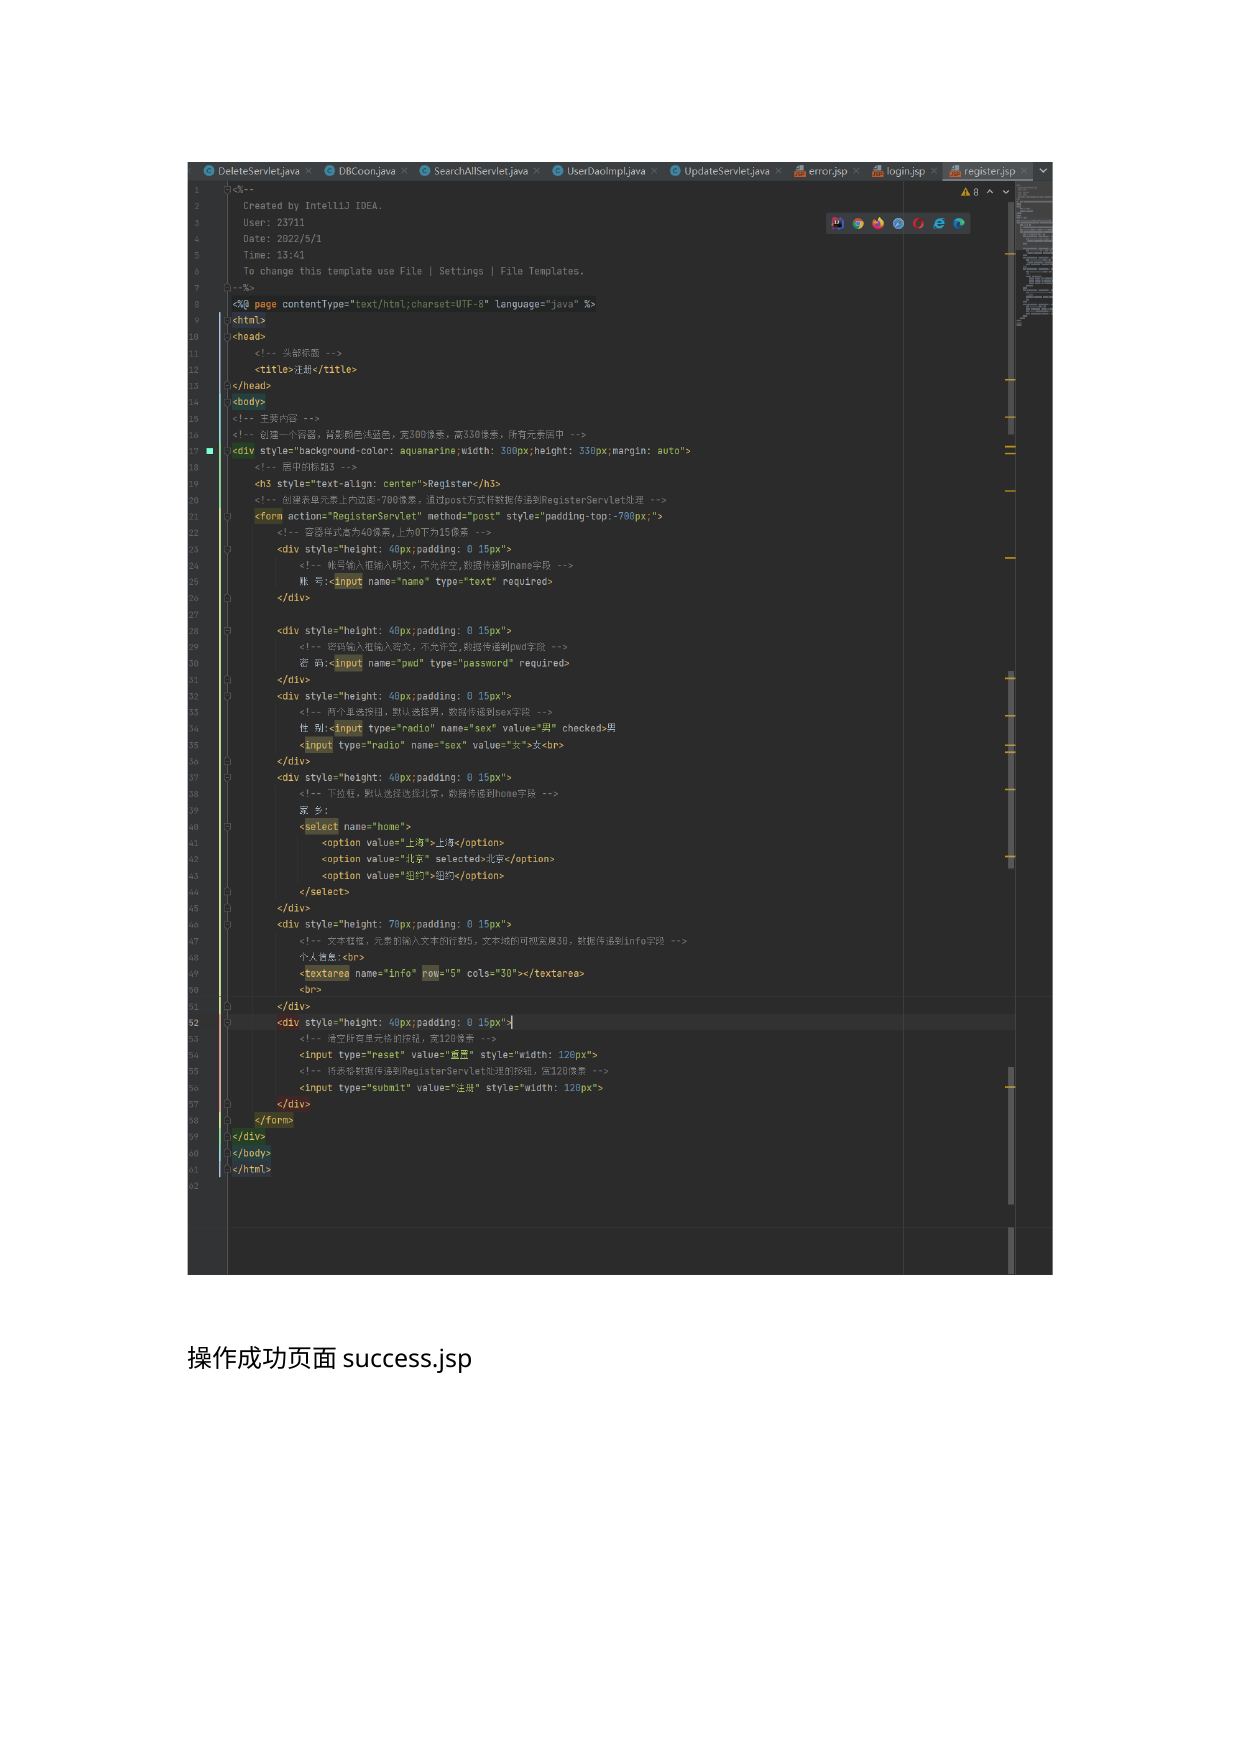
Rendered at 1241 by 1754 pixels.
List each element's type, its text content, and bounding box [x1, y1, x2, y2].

text 操作成功页面success.jsp [187, 1324, 1053, 1389]
picture [187, 162, 1053, 1275]
